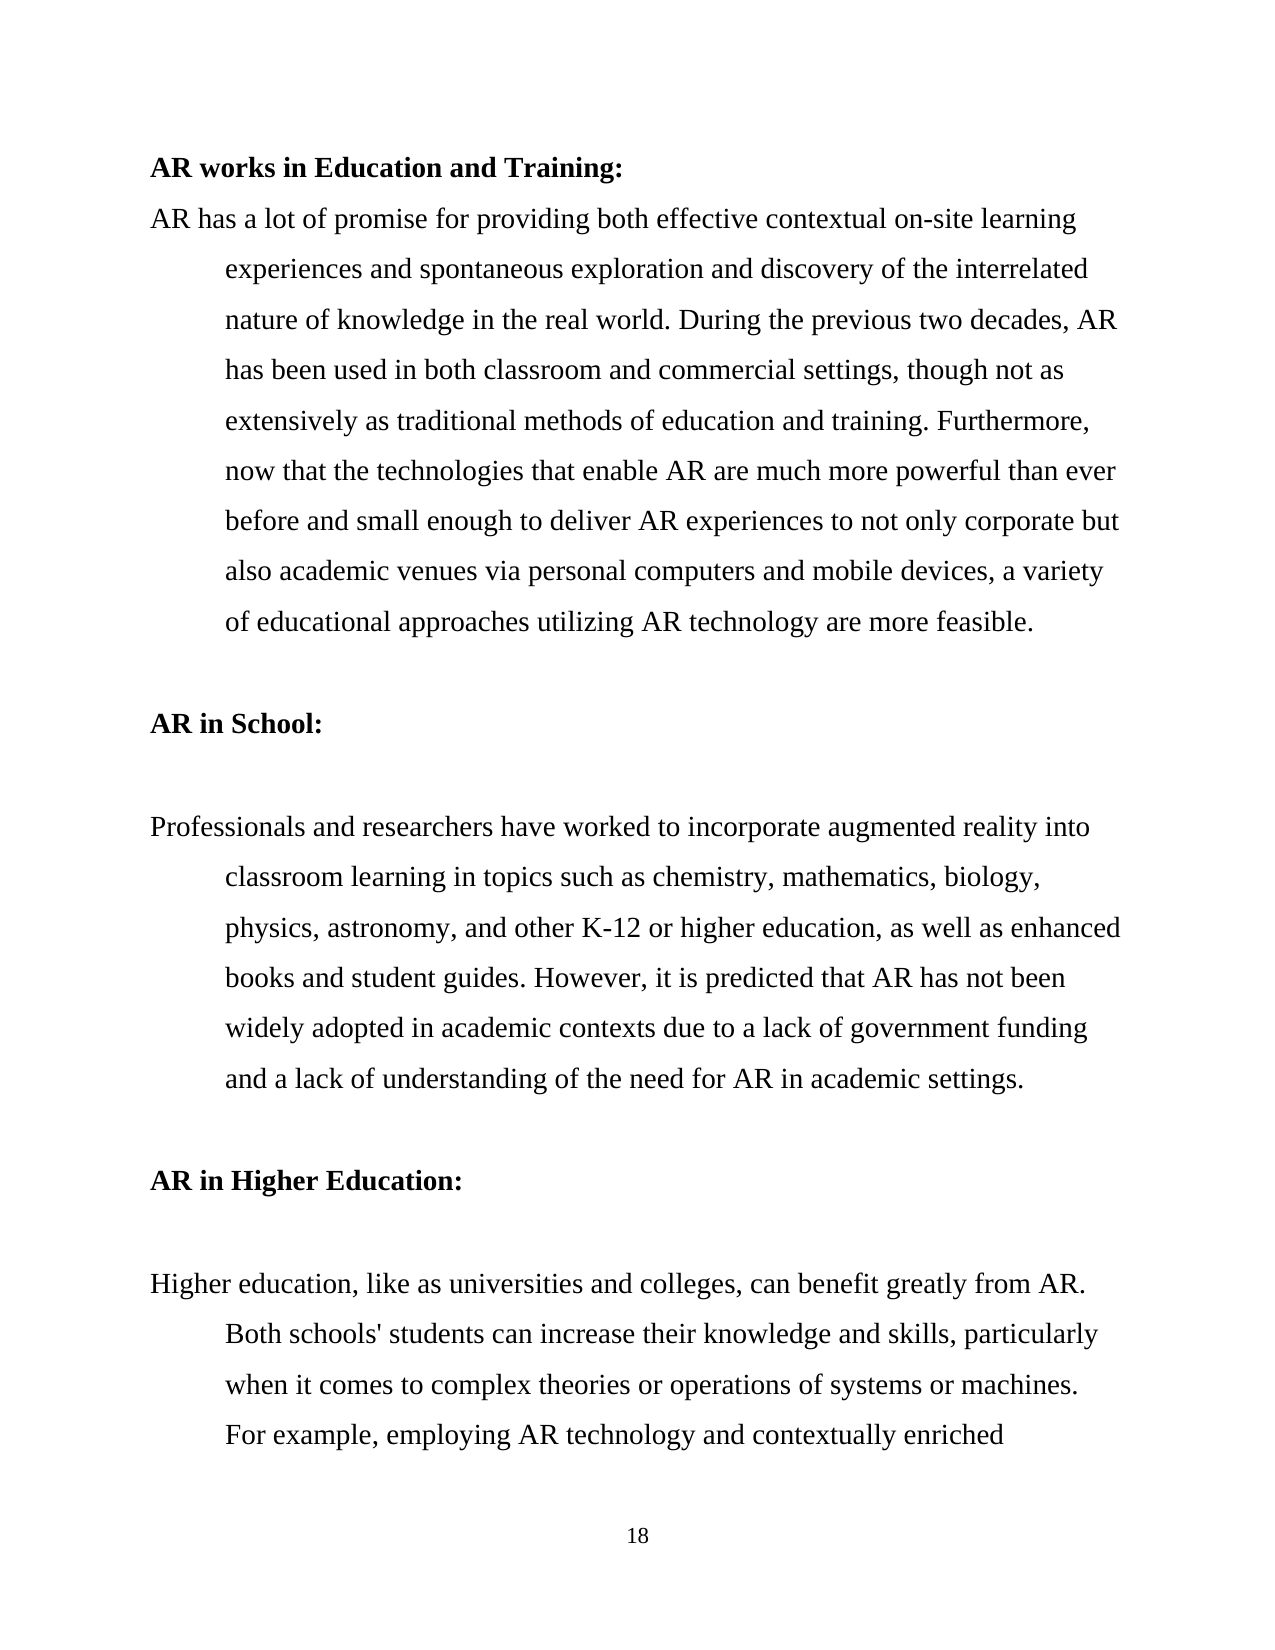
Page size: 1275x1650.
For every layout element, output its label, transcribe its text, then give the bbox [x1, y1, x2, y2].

text AR in Higher Education: [150, 1163, 1125, 1197]
text Professionals and researchers have worked to incorporate augmented reality into classroom learning in topics such as chemistry, mathematics, biology, physics, astronomy, and other K-12 or higher education, as well as enhanced books and student guides. However, it is predicted that AR has not been widely adopted in academic contexts due to a lack of government funding and a lack of understanding of the need for AR in academic settings. [150, 809, 1125, 1094]
text AR has a lot of promise for providing both effective contextual on-site learning experiences and spontaneous exploration and discovery of the interrelated nature of knowledge in the real world. During the previous two decades, AR has been used in both classroom and commercial settings, though not as extensively as traditional methods of education and training. Furthermore, now that the technologies that enable AR are much more powerful than ever before and small enough to deliver AR experiences to not only corporate but also academic venues via personal computers and mobile devices, a variety of educational approaches utilizing AR technology are more feasible. [150, 201, 1125, 637]
text AR works in Education and Training: [150, 150, 1125, 183]
text AR in School: [150, 707, 1125, 740]
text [150, 1266, 1125, 1451]
